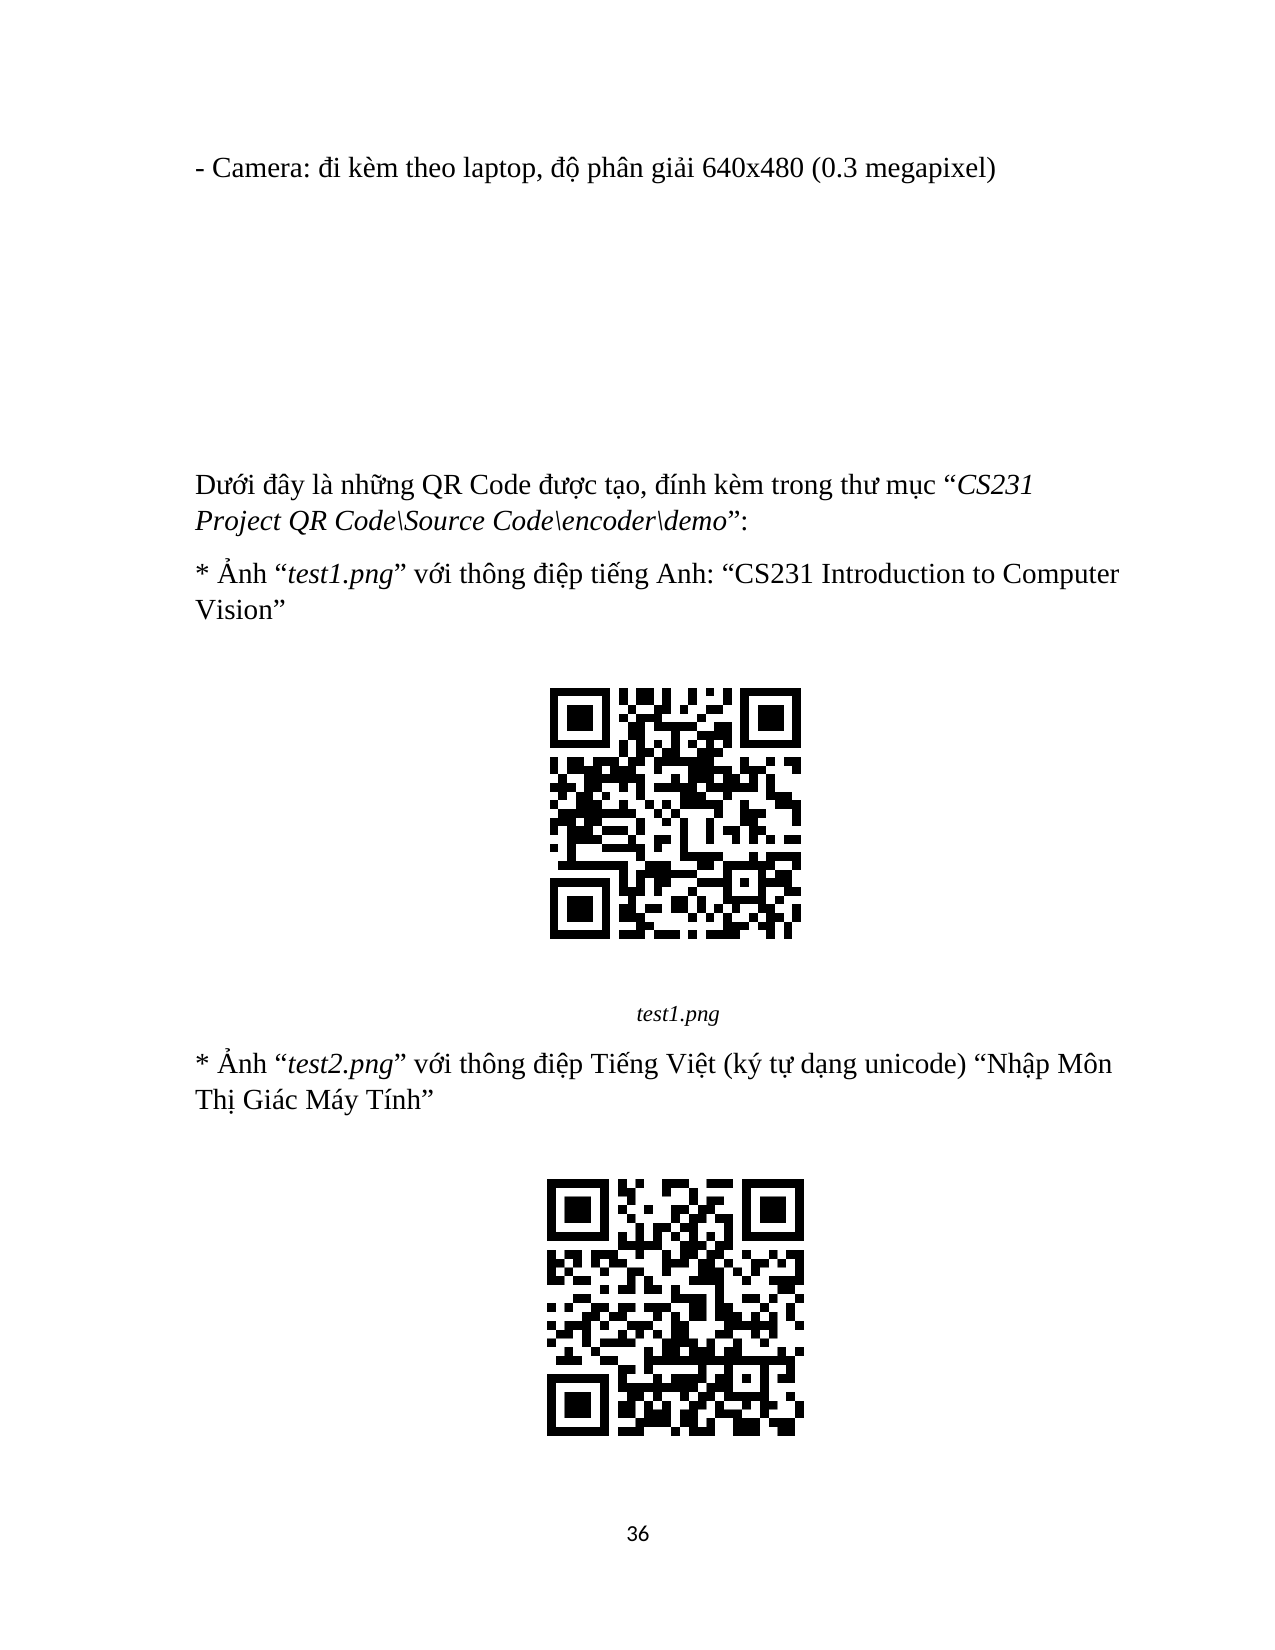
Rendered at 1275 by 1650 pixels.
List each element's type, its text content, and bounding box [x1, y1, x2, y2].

picture [506, 644, 844, 982]
picture [502, 1135, 848, 1480]
text test1.png [600, 1000, 1125, 1027]
text Dưới đây là những QR Code được tạo, đính kèm trong thư mục “CS231 Project QR Code\Source Code\encoder\demo”: [195, 467, 1125, 537]
text * Ảnh “test2.png” với thông điệp Tiếng Việt (ký tự dạng unicode) “Nhập Môn Thị Giác Máy Tính” [195, 1046, 1125, 1116]
text - Camera: đi kèm theo laptop, độ phân giải 640x480 (0.3 megapixel) [195, 150, 1125, 183]
text * Ảnh “test1.png” với thông điệp tiếng Anh: “CS231 Introduction to Computer Vision” [195, 556, 1125, 626]
